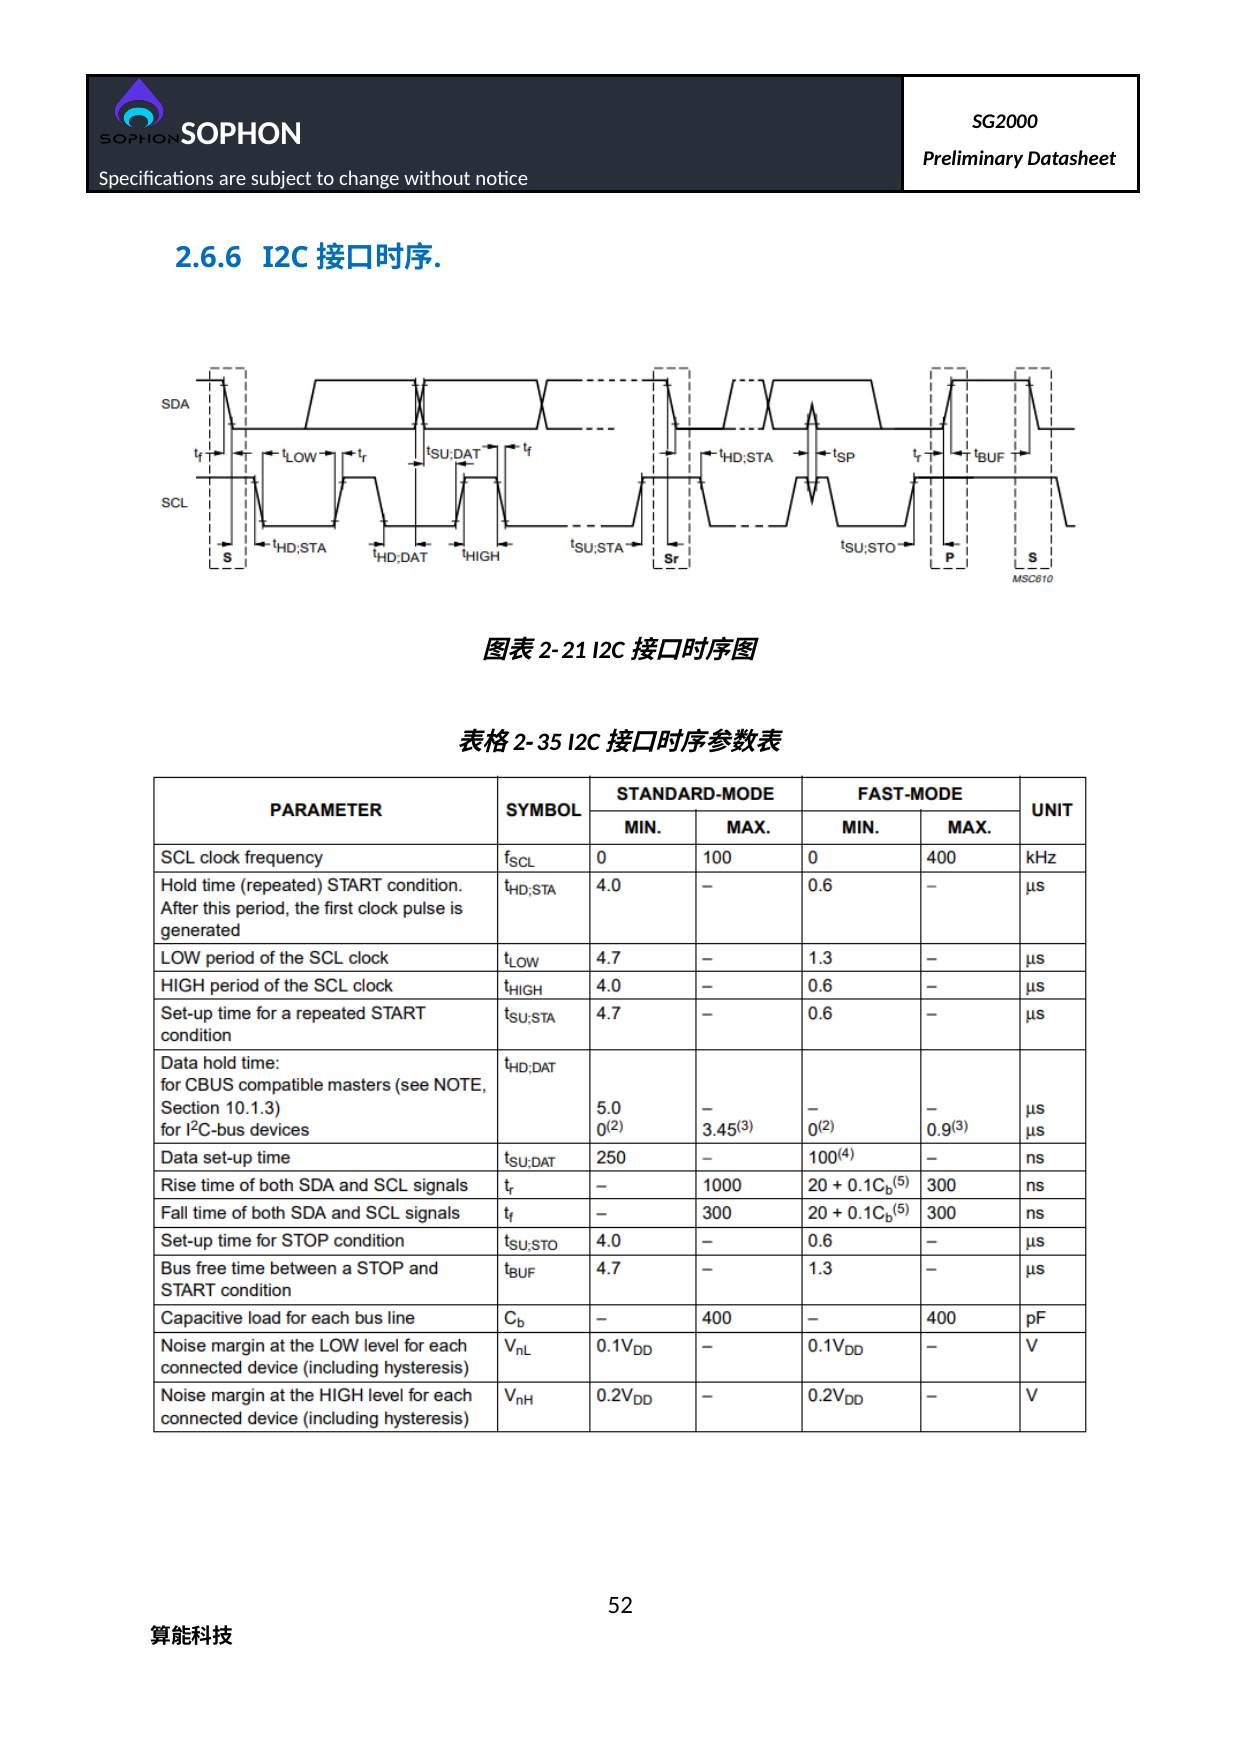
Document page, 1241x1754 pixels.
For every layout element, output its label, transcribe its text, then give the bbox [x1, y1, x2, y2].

picture [150, 330, 1091, 618]
picture [98, 77, 181, 145]
text 表格 2‑35 I2C 接口时序参数表 [150, 722, 1090, 758]
subtitle I2C 接口时序. [175, 234, 1065, 276]
picture [150, 770, 1091, 1437]
